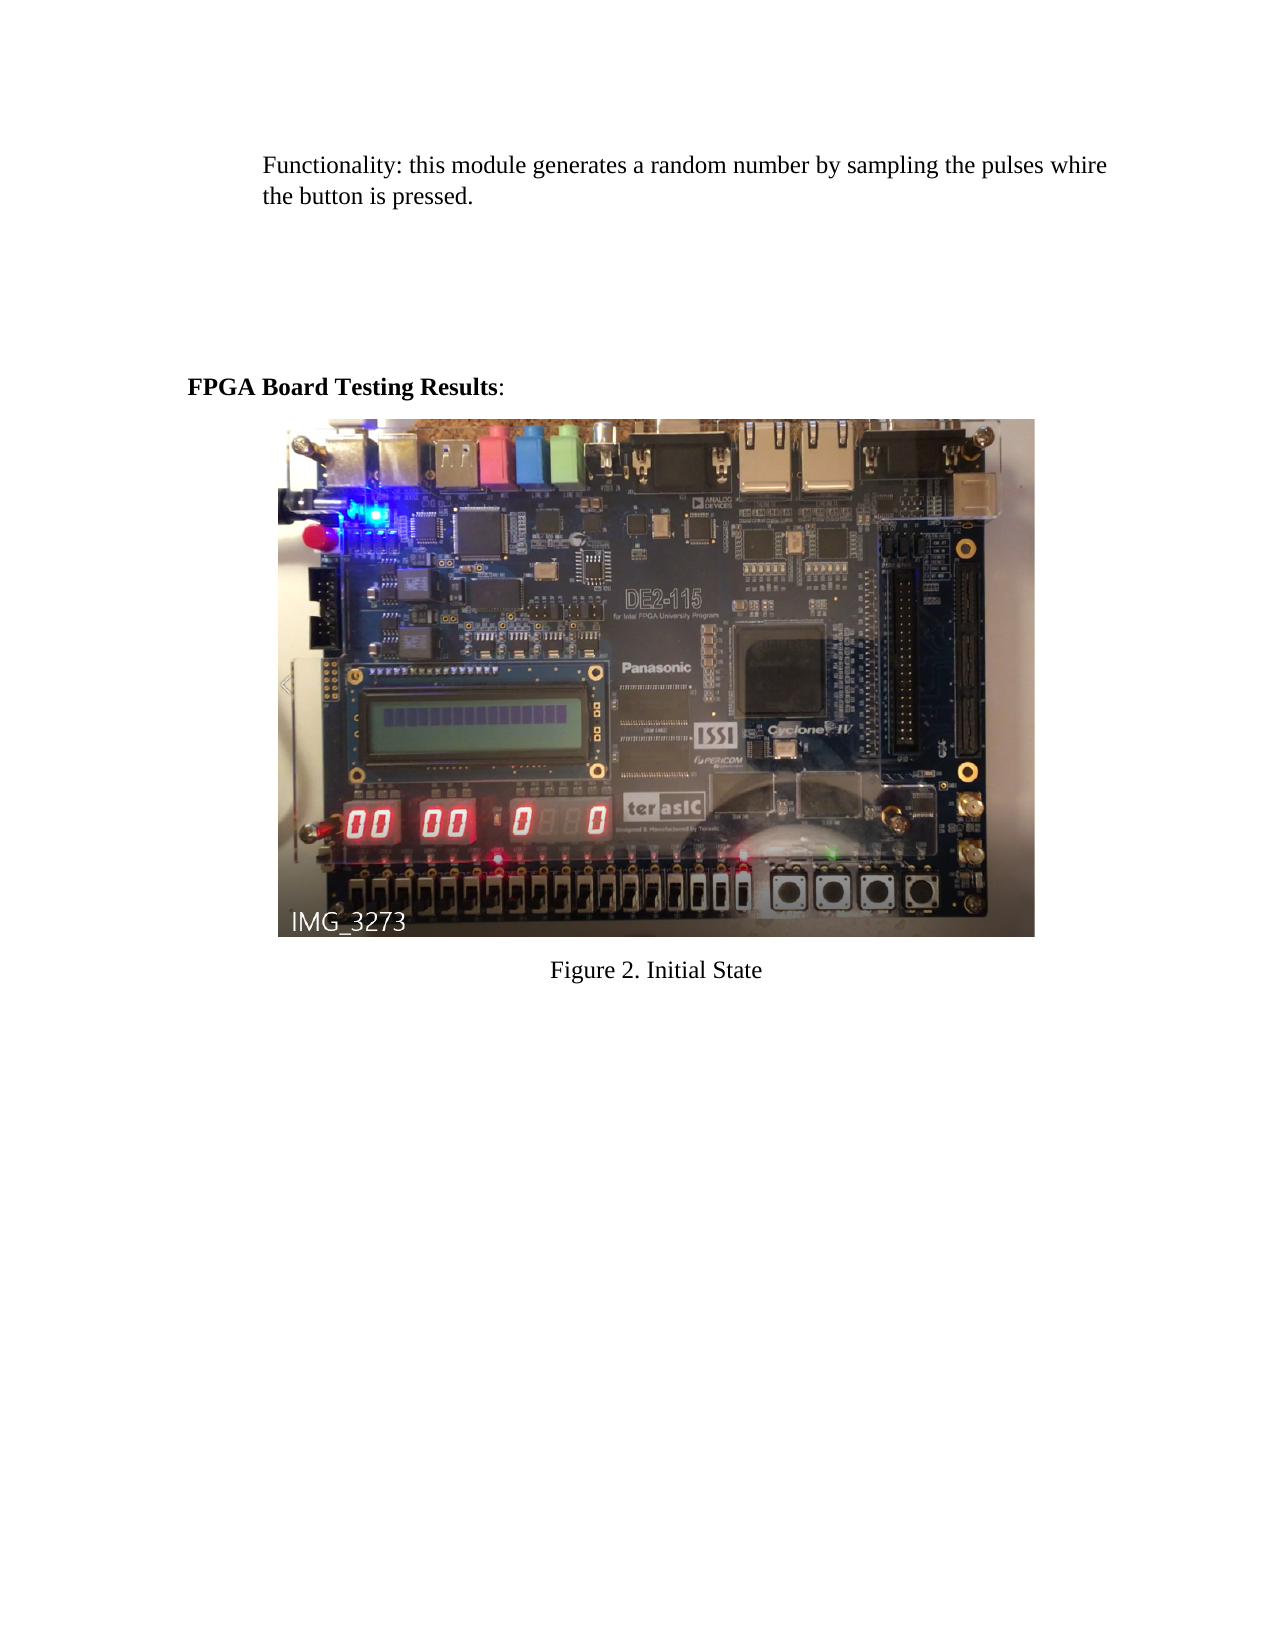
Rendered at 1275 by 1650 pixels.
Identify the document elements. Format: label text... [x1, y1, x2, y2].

picture [278, 419, 1035, 937]
text Figure 2. Initial State [150, 956, 1125, 984]
text FPGA Board Testing Results: [150, 372, 1125, 401]
list Functionality: this module generates a random number by sampling the pulses whire the button is pressed. [262, 150, 1125, 210]
